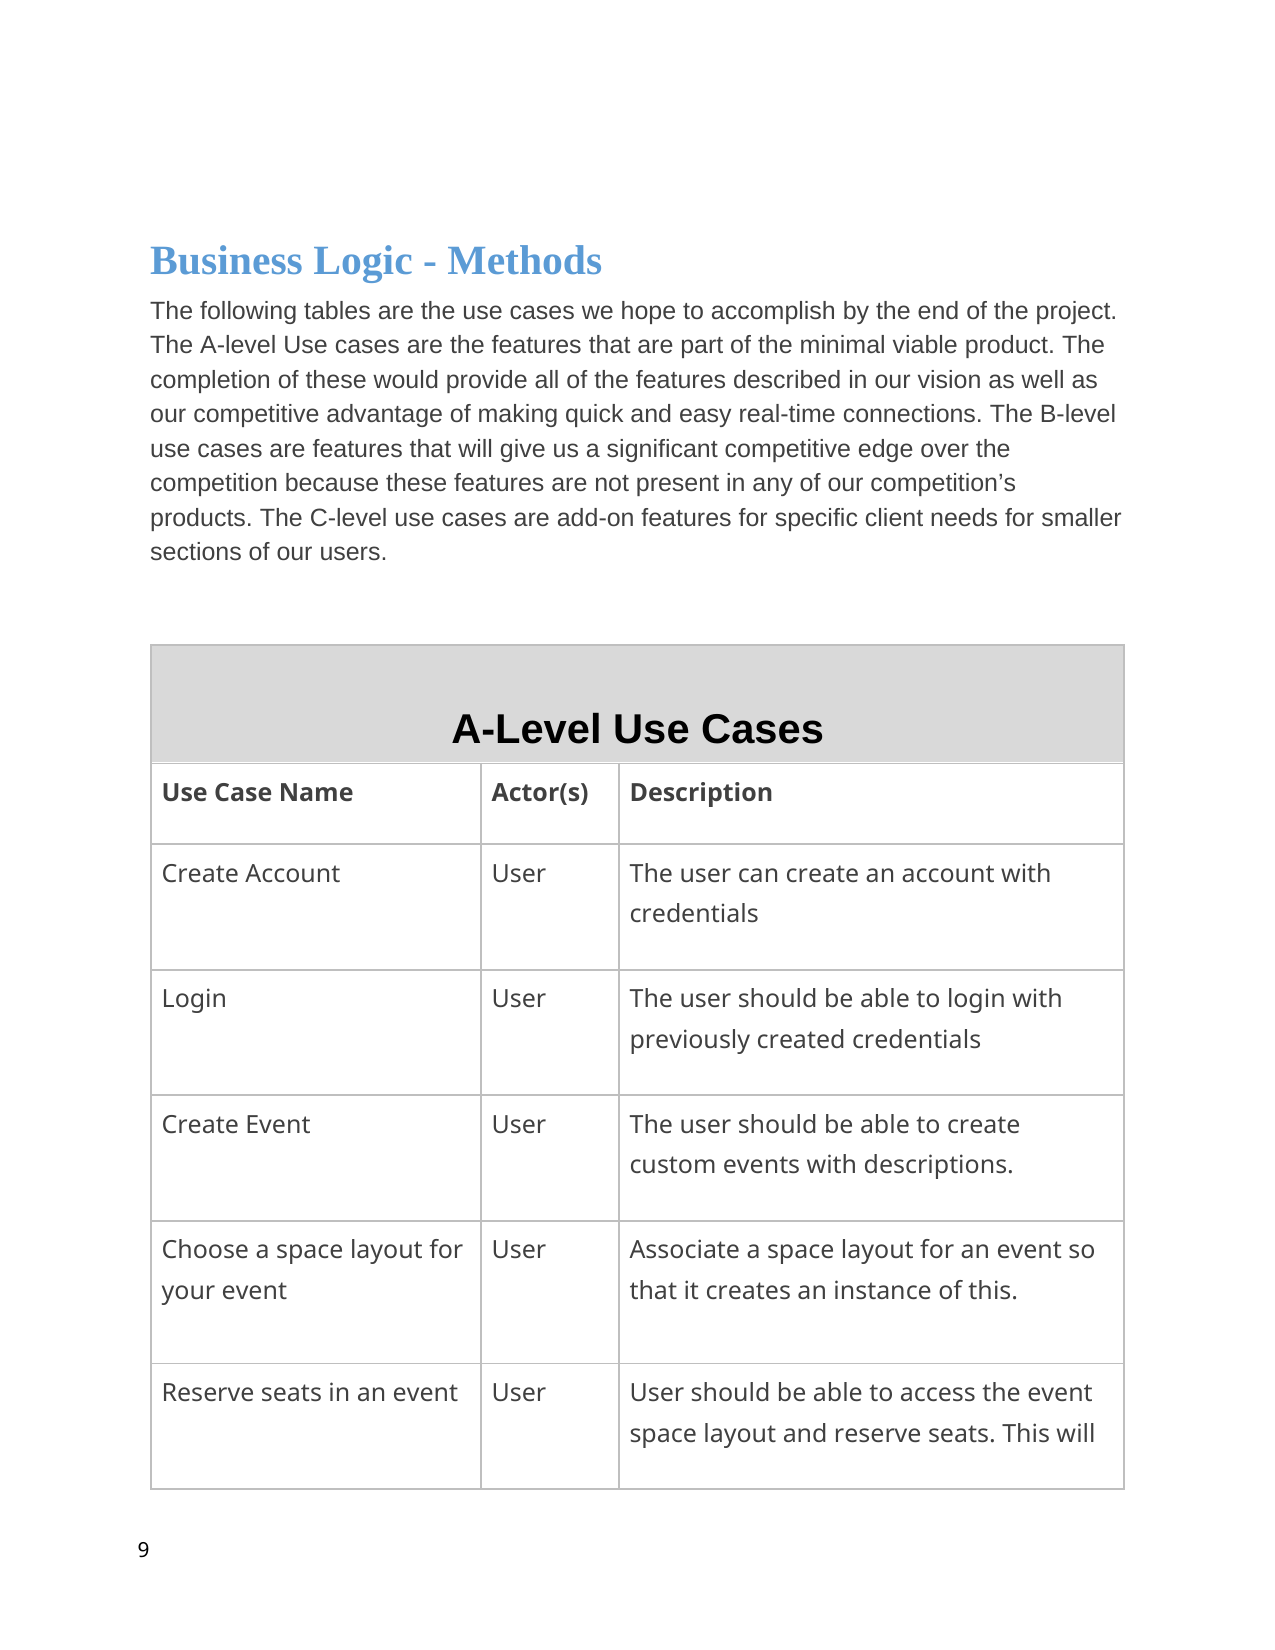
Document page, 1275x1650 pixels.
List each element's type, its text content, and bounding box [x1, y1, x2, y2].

table_cell User [482, 1222, 618, 1363]
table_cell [152, 1364, 480, 1488]
subtitle Business Logic - Methods [150, 235, 1125, 283]
table_cell User [482, 845, 618, 969]
table_cell User [482, 1096, 618, 1220]
table_cell Actor(s) [482, 764, 618, 843]
table_cell User [482, 1364, 618, 1488]
table_cell Create Account [152, 845, 480, 969]
table_cell Create Event [152, 1096, 480, 1220]
table_cell Associate a space layout for an event so that it creates an instance of this. [620, 1222, 1123, 1363]
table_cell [620, 1364, 1123, 1488]
table_cell The user should be able to create custom events with descriptions. [620, 1096, 1123, 1220]
table_cell Login [152, 971, 480, 1094]
table_cell User [482, 971, 618, 1094]
table_cell The user should be able to login with previously created credentials [620, 971, 1123, 1094]
table_cell Use Case Name [152, 764, 480, 843]
table_cell The user can create an account with credentials [620, 845, 1123, 969]
table_cell Description [620, 764, 1123, 843]
table_cell Choose a space layout for your event [152, 1222, 480, 1363]
text The following tables are the use cases we hope to accomplish by the end of the project. The A-level Use cases are the features that are part of the minimal viable product. The completion of these would provide all of the features described in our vision as well as our competitive advantage of making quick and easy real-time connections. The B-level use cases are features that will give us a significant competitive edge over the competition because these features are not present in any of our competition’s products. The C-level use cases are add-on features for specific client needs for smaller sections of our users. [150, 296, 1125, 566]
table_header A-Level Use Cases [152, 646, 1123, 762]
